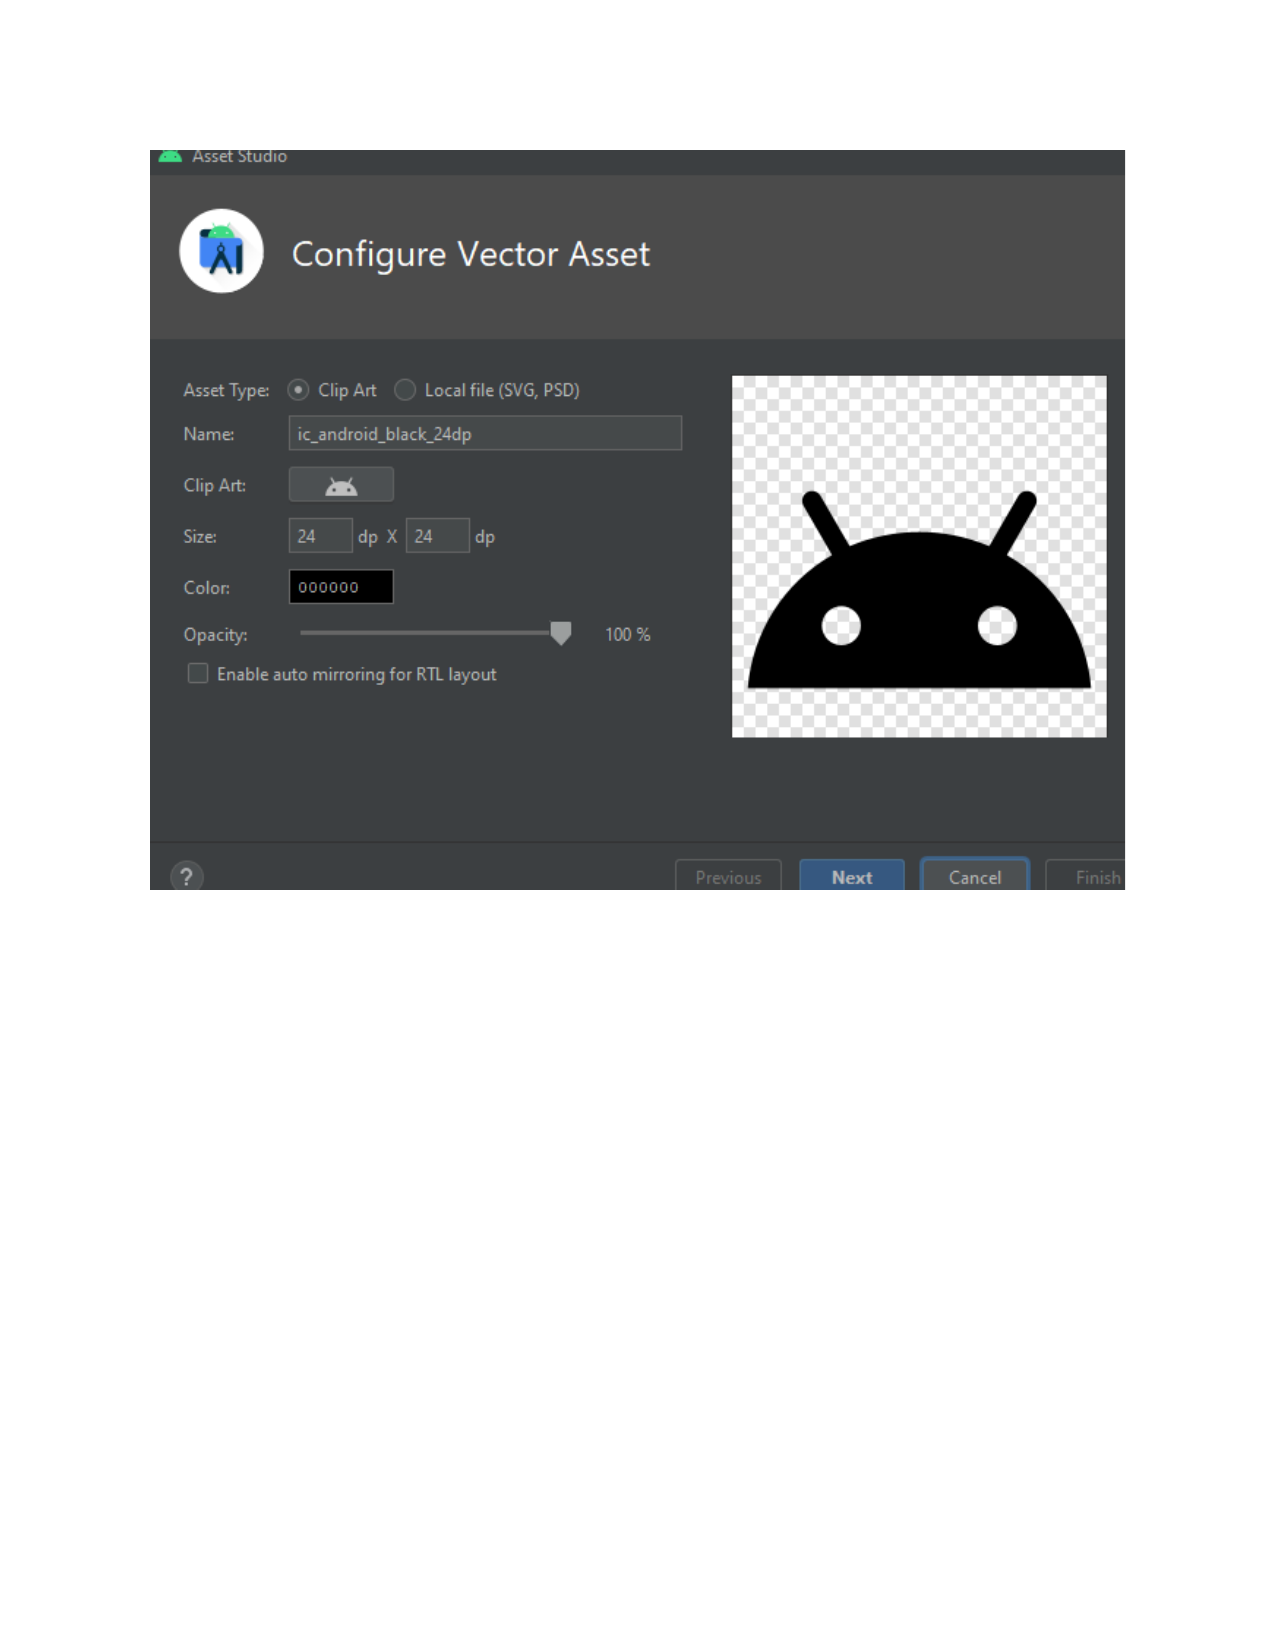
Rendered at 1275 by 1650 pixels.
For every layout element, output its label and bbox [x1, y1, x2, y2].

picture [150, 150, 1125, 890]
